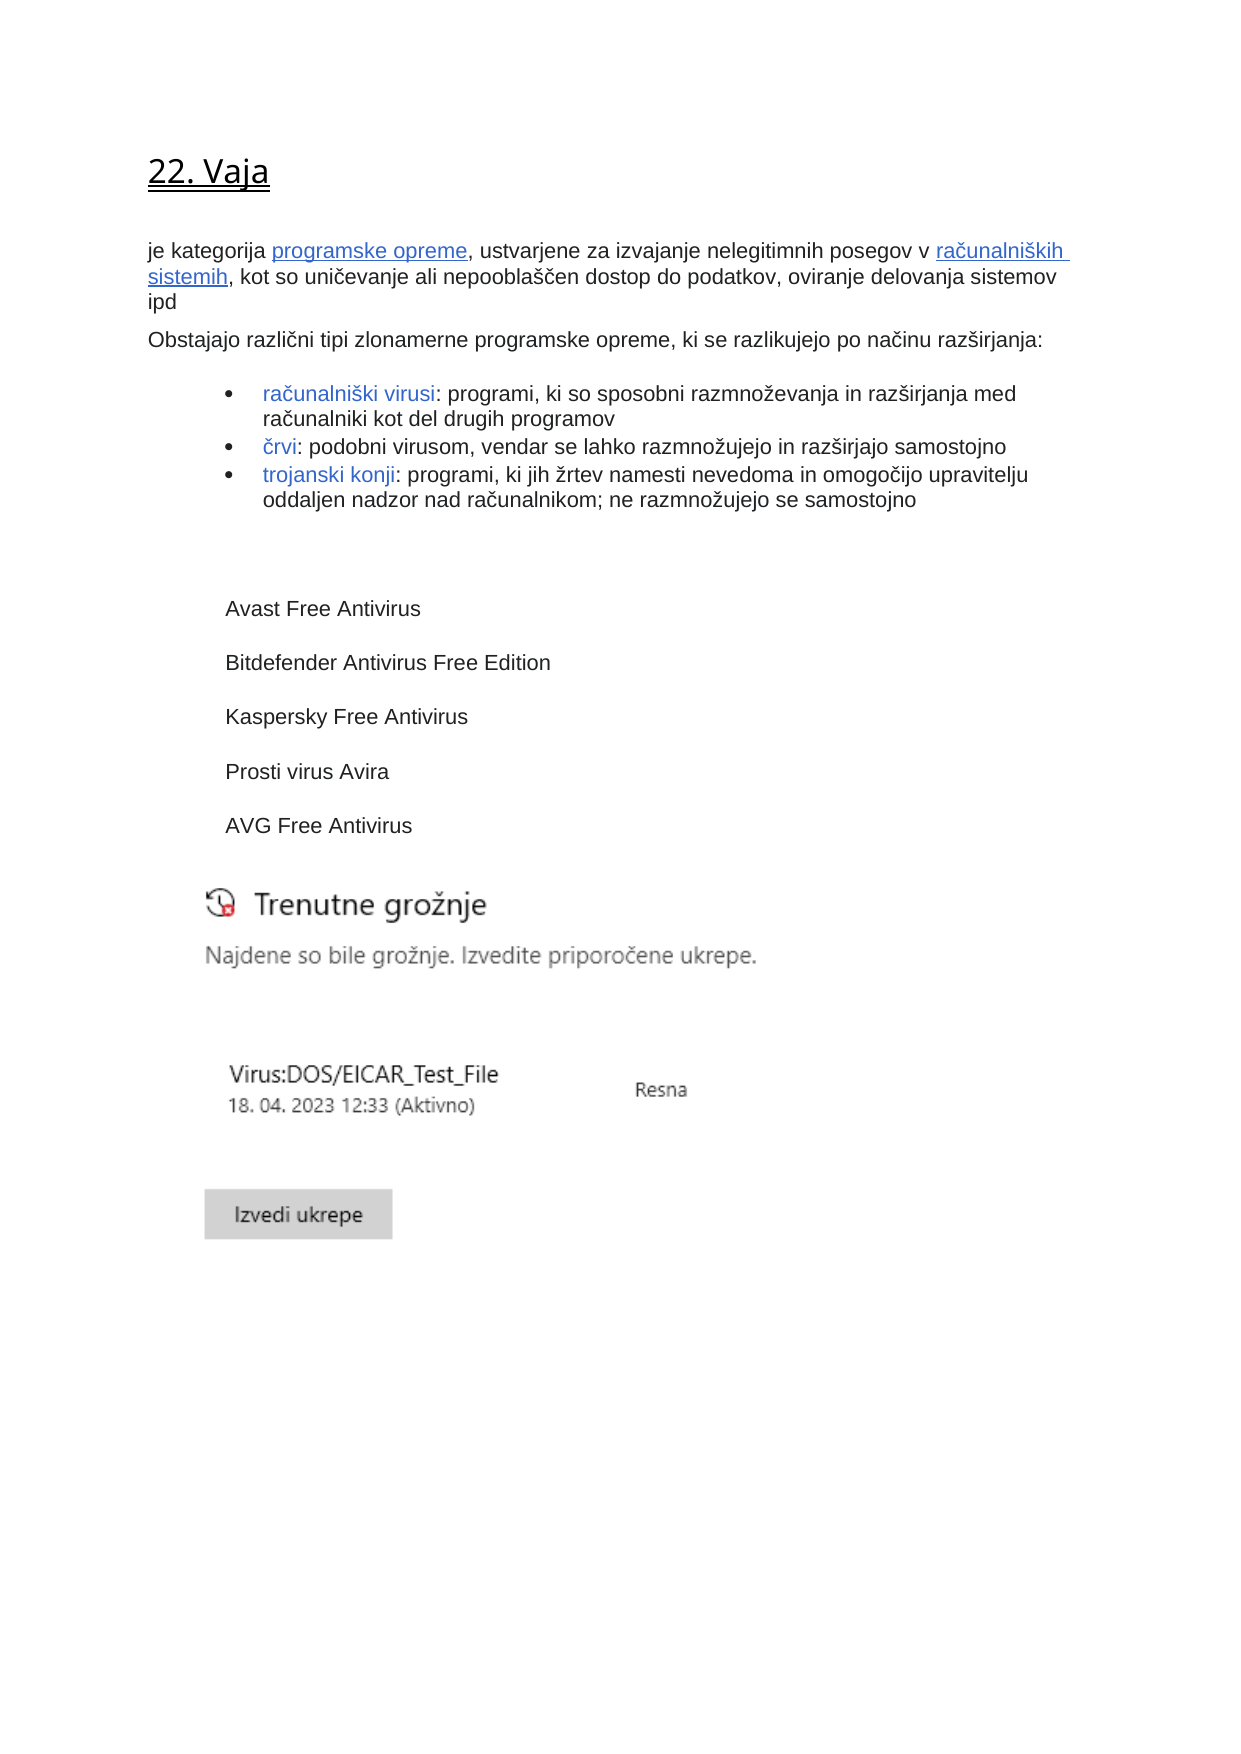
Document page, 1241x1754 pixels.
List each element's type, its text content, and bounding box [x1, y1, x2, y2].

text Prosti virus Avira [225, 759, 1093, 784]
text Obstajajo različni tipi zlonamerne programske opreme, ki se razlikujejo po načinu razširjanja: [148, 327, 1093, 352]
picture [147, 840, 886, 1263]
text je kategorija programske opreme, ustvarjene za izvajanje nelegitimnih posegov v računalniških sistemih, kot so uničevanje ali nepooblaščen dostop do podatkov, oviranje delovanja sistemov ipd [148, 238, 1093, 314]
list računalniški virusi: programi, ki so sposobni razmnoževanja in razširjanja med računalniki kot del drugih programov [225, 381, 1093, 431]
text 22. Vaja [148, 148, 1093, 193]
list črvi: podobni virusom, vendar se lahko razmnožujejo in razširjajo samostojno [225, 434, 1093, 459]
text Bitdefender Antivirus Free Edition [225, 650, 1093, 675]
text Kaspersky Free Antivirus [225, 704, 1093, 729]
list trojanski konji: programi, ki jih žrtev namesti nevedoma in omogočijo upravitelju oddaljen nadzor nad računalnikom; ne razmnožujejo se samostojno [225, 462, 1093, 512]
text Avast Free Antivirus [225, 596, 1093, 621]
text AVG Free Antivirus [225, 813, 1093, 838]
